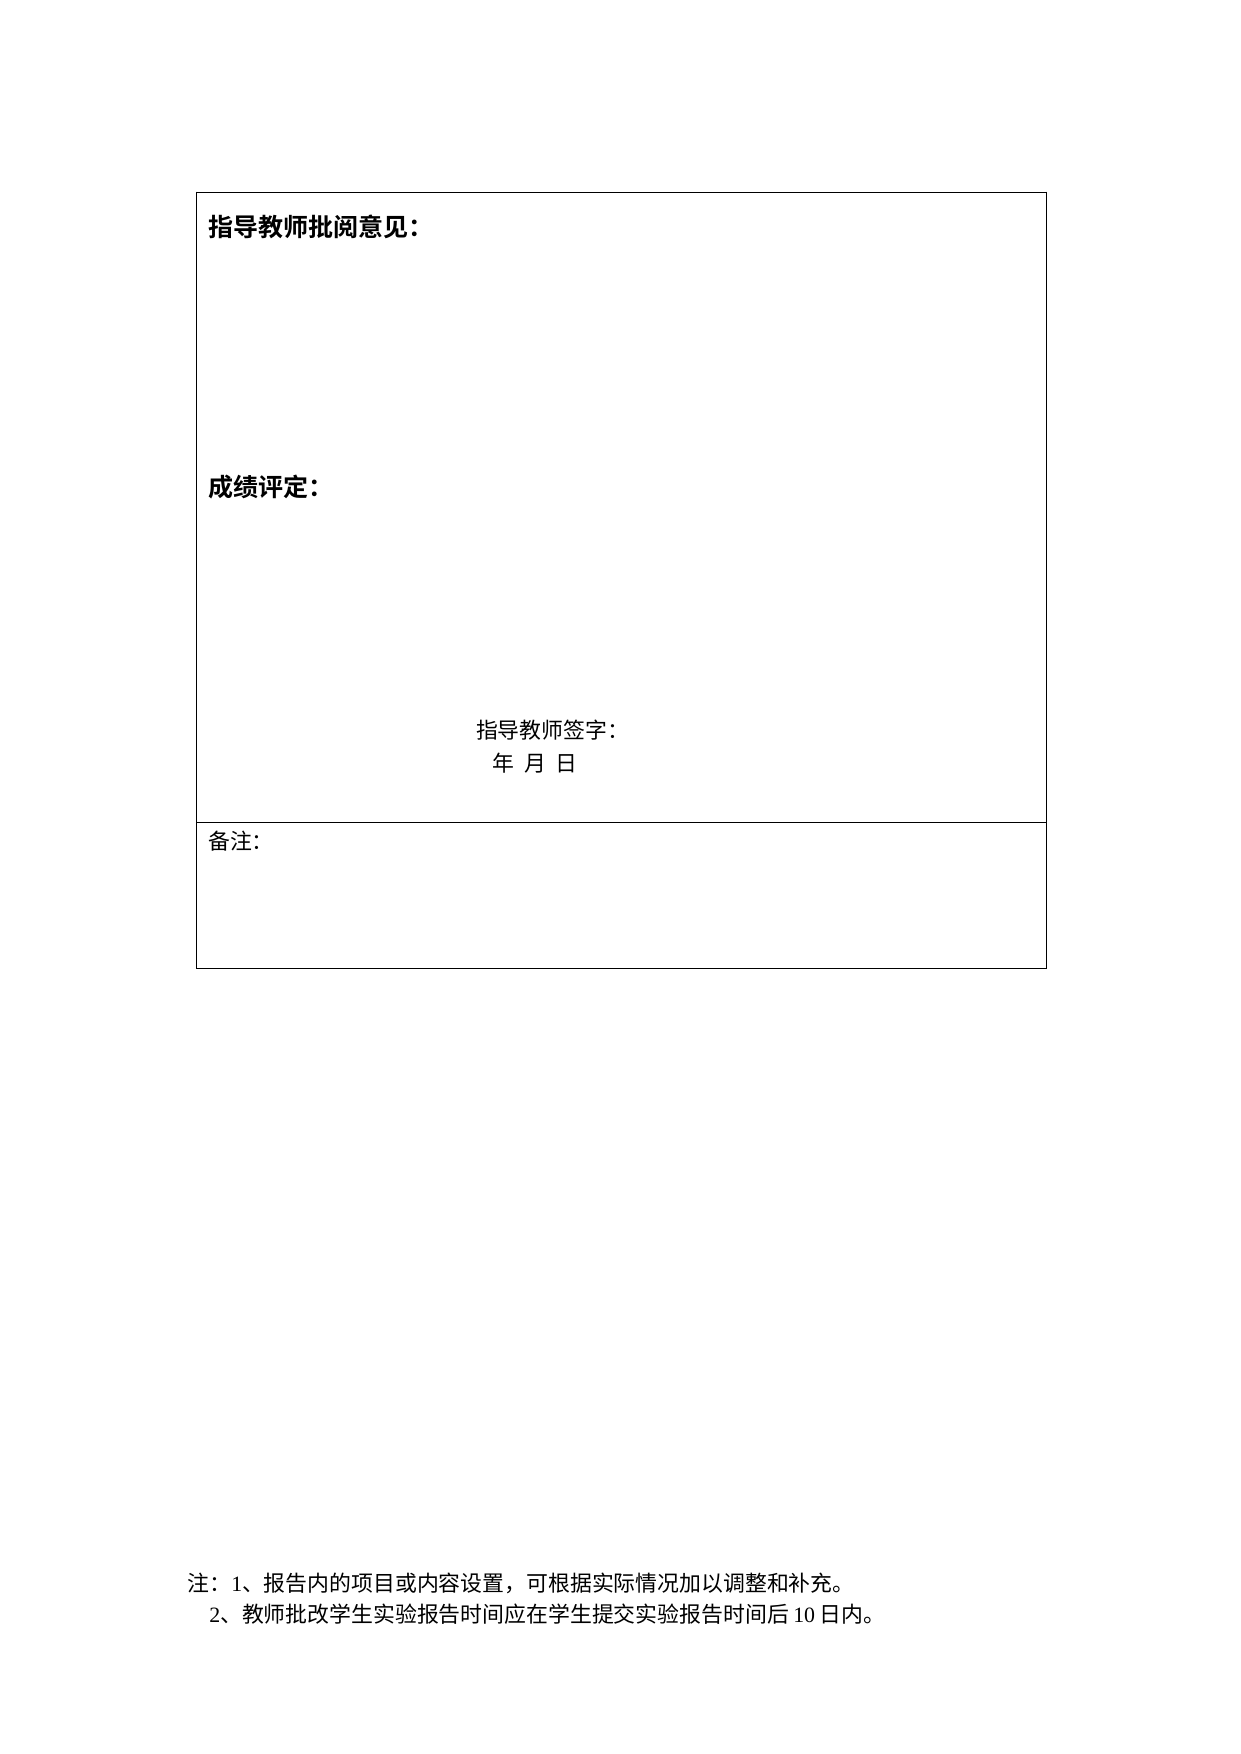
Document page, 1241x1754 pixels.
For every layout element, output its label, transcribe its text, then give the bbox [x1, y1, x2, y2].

table_header 指导教师批阅意见： 成绩评定： 指导教师签字： 年 月 日 [197, 193, 1046, 822]
table_cell 备注： [197, 823, 1046, 968]
